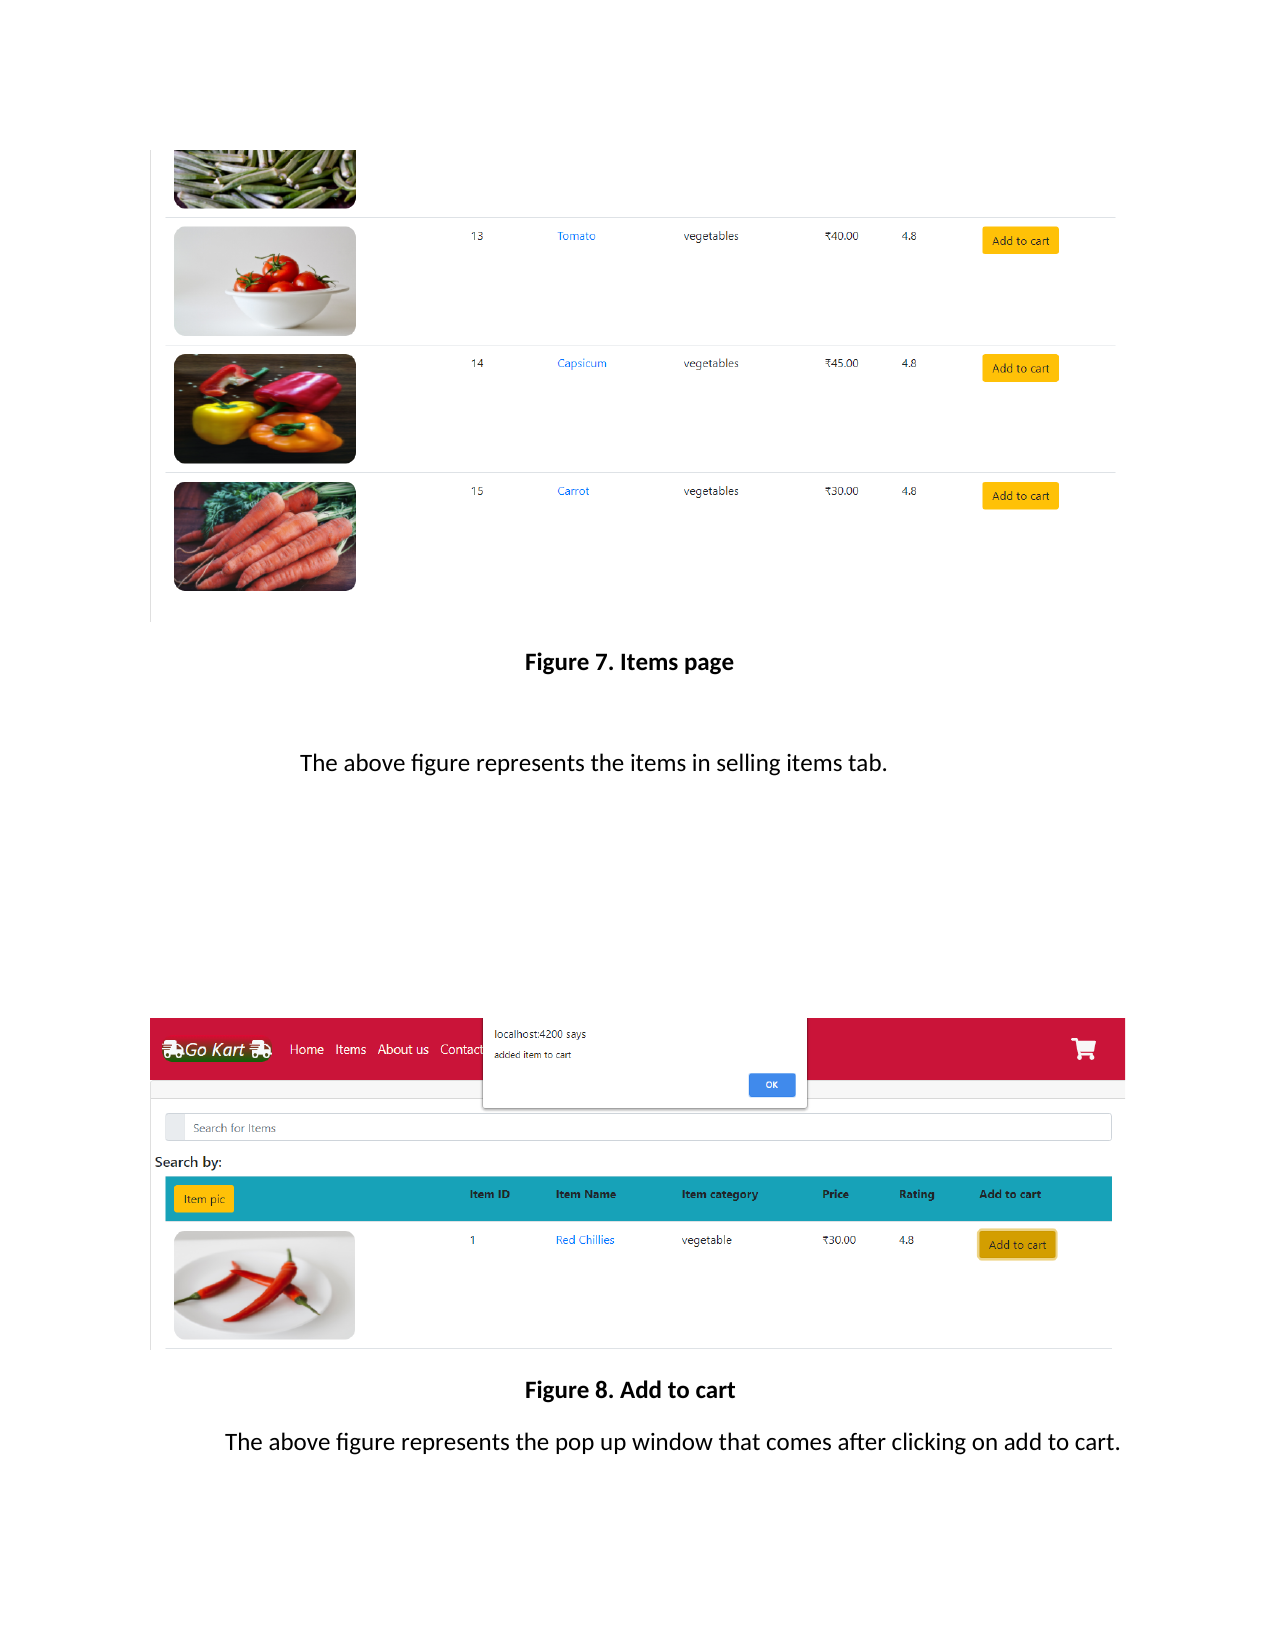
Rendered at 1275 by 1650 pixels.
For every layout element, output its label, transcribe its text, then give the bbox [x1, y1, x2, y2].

picture [150, 150, 1125, 622]
text The above figure represents the items in selling items tab. [150, 747, 1125, 778]
text Figure 8. Add to cart [450, 1374, 1125, 1405]
text Figure 7. Items page [450, 646, 1125, 677]
picture [150, 1018, 1125, 1350]
